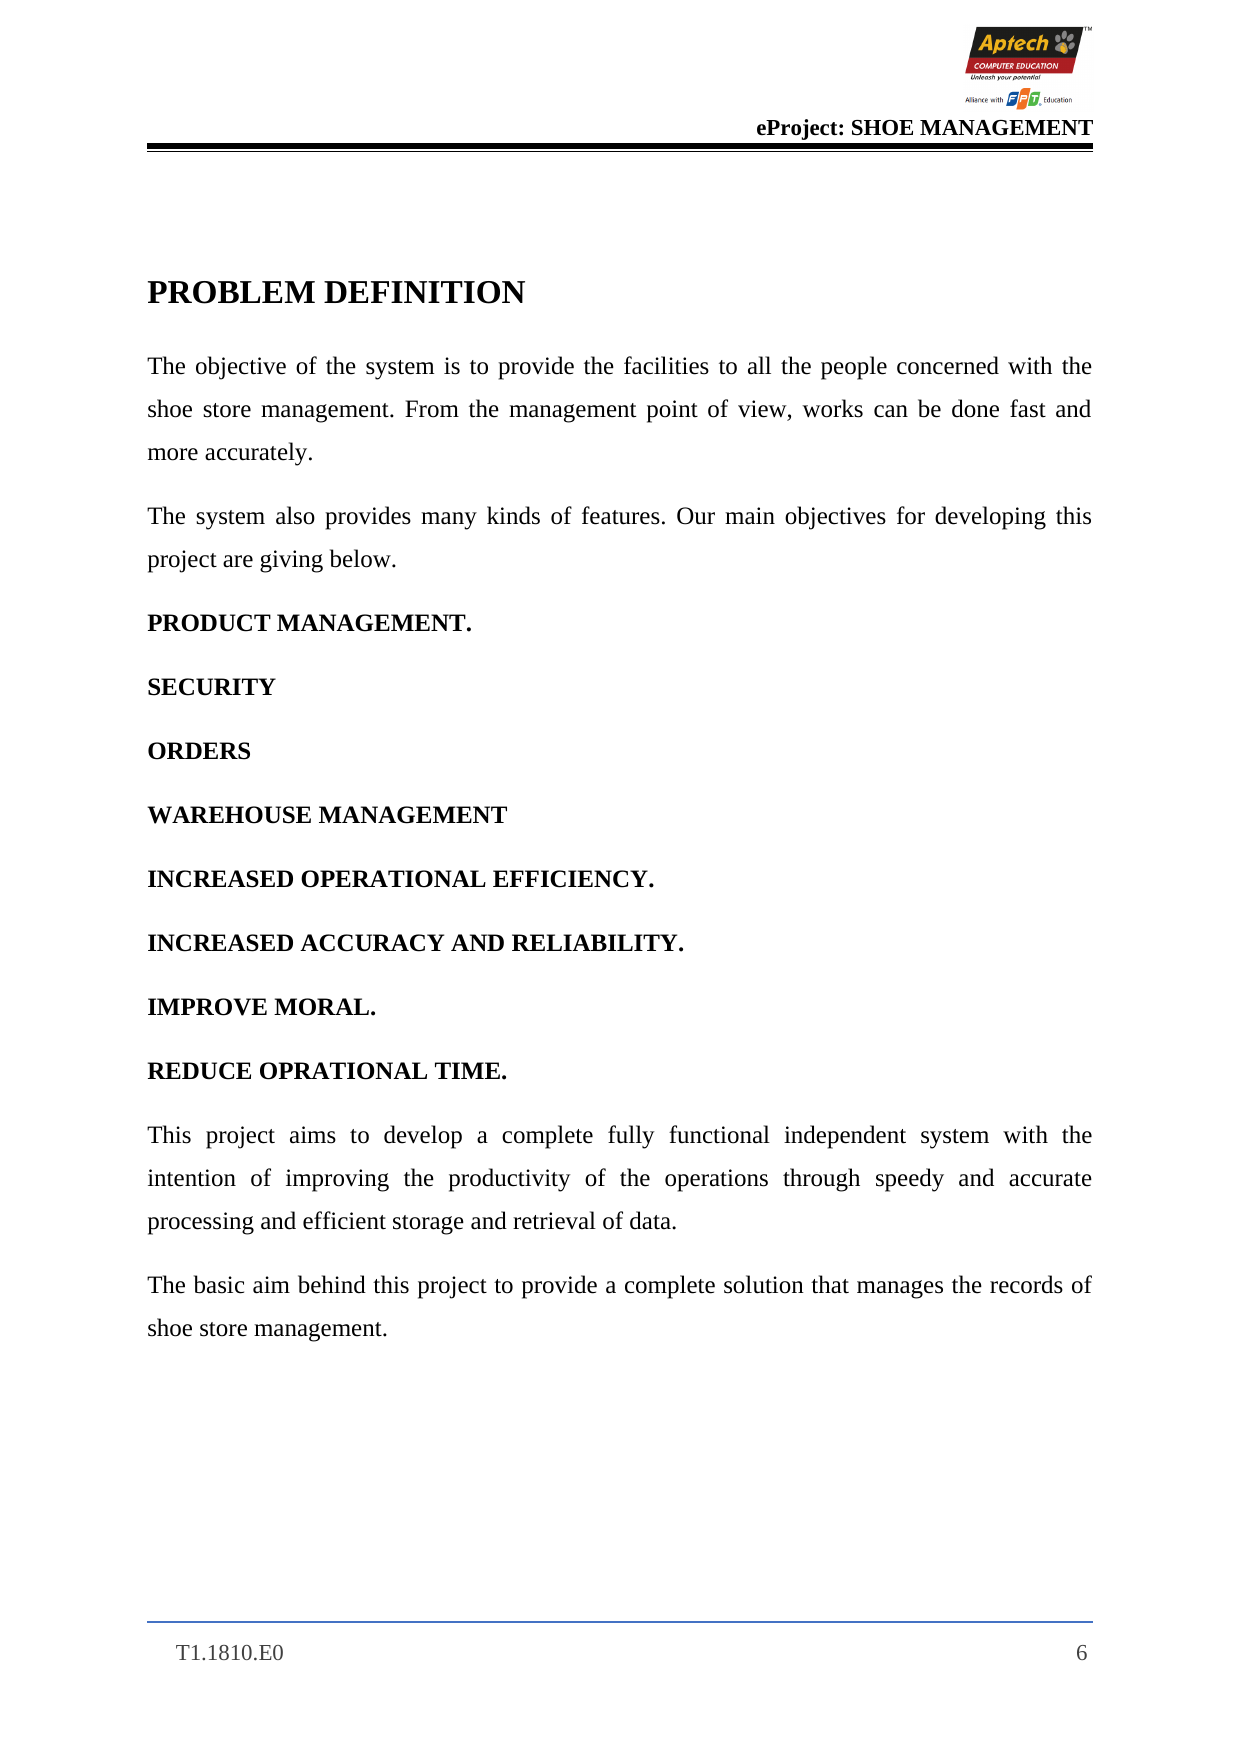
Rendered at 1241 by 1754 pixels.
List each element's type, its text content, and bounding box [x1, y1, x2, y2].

text PRODUCT MANAGEMENT. [147, 608, 1093, 637]
text The system also provides many kinds of features. Our main objectives for developing this project are giving below. [147, 501, 1093, 573]
text SECURITY [147, 672, 1093, 701]
picture [963, 24, 1094, 112]
text WAREHOUSE MANAGEMENT [147, 800, 1093, 829]
text INCREASED OPERATIONAL EFFICIENCY. [147, 864, 1093, 893]
text The basic aim behind this project to provide a complete solution that manages the records of shoe store management. [147, 1270, 1093, 1342]
text IMPROVE MORAL. [147, 992, 1093, 1021]
text The objective of the system is to provide the facilities to all the people concerned with the shoe store management. From the management point of view, works can be done fast and more accurately. [147, 351, 1093, 466]
subtitle PROBLEM DEFINITION [147, 273, 1093, 311]
text This project aims to develop a complete fully functional independent system with the intention of improving the productivity of the operations through speedy and accurate processing and efficient storage and retrieval of data. [147, 1120, 1093, 1235]
text ORDERS [147, 736, 1093, 765]
text INCREASED ACCURACY AND RELIABILITY. [147, 928, 1093, 957]
text REDUCE OPRATIONAL TIME. [147, 1056, 1093, 1085]
